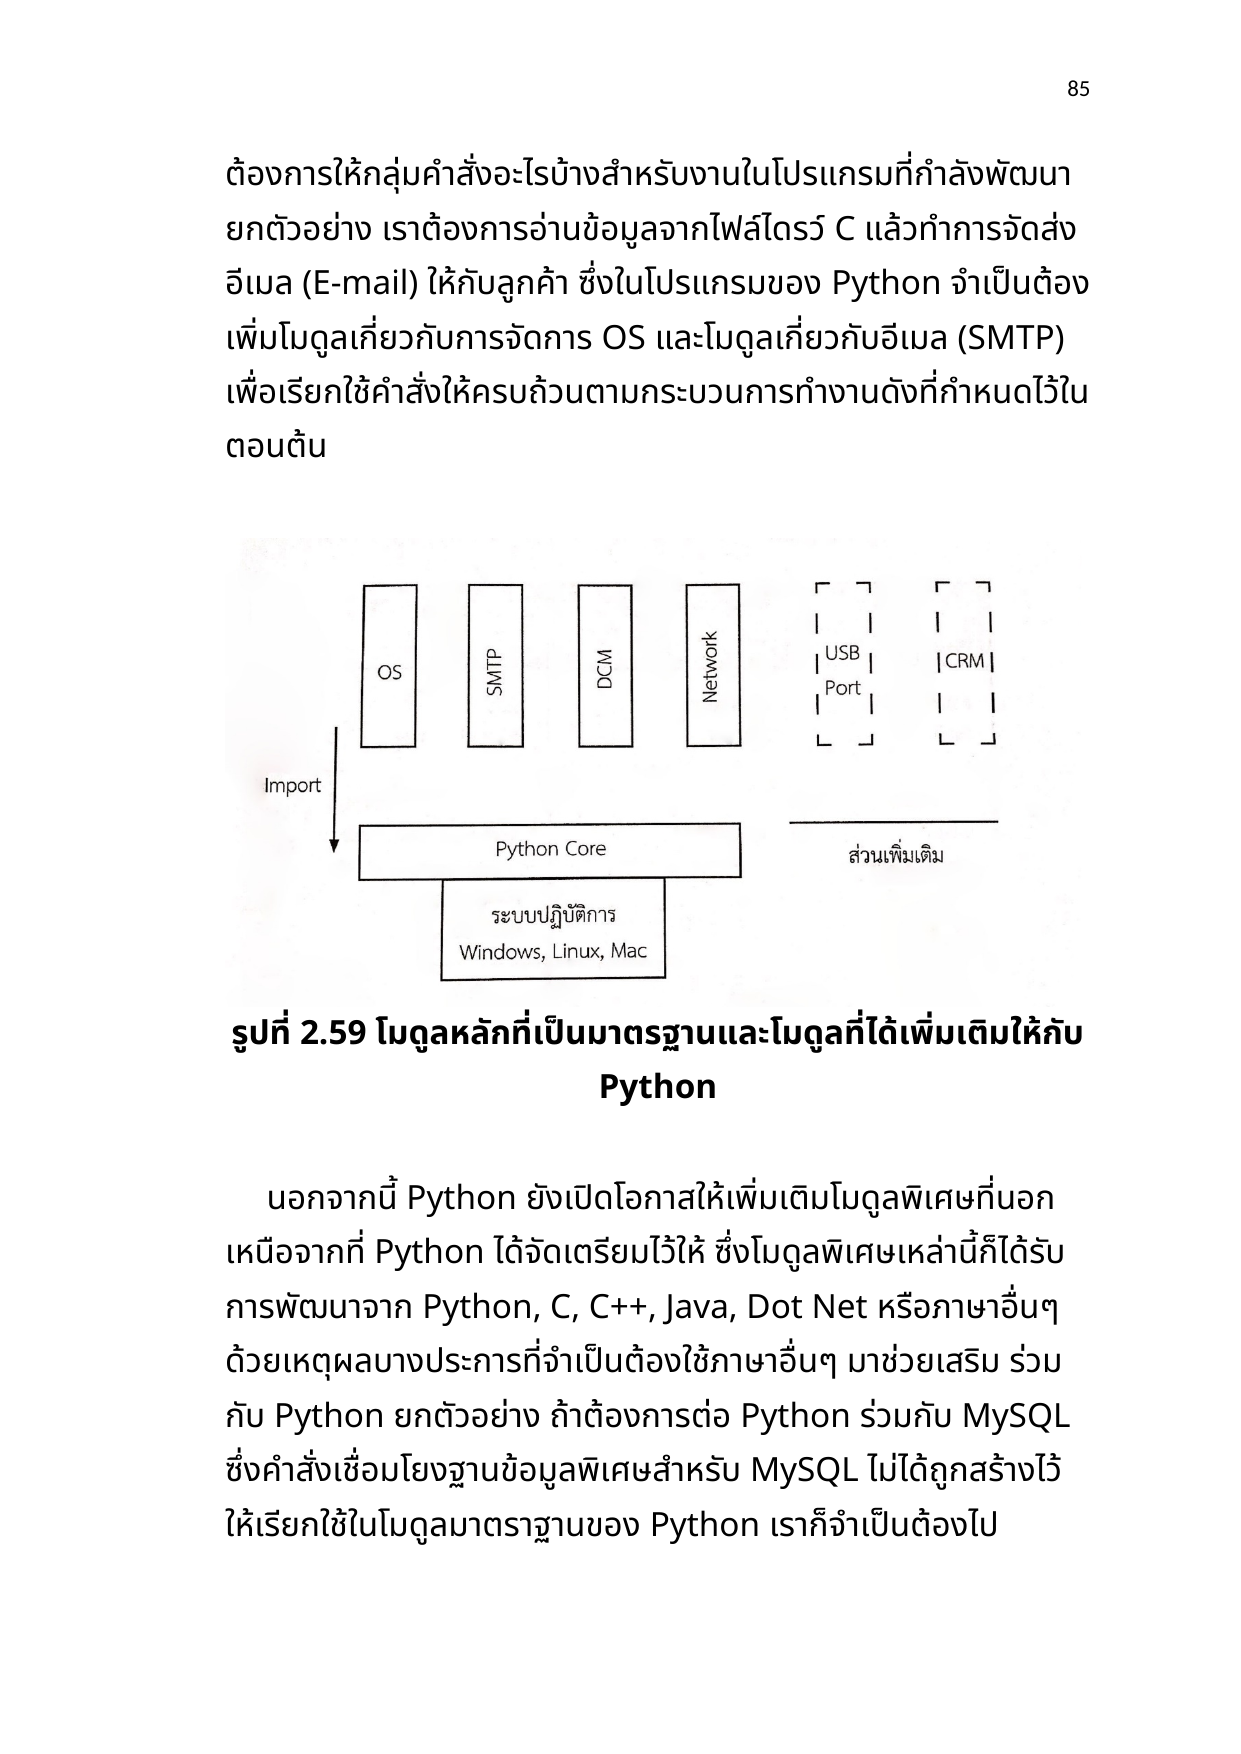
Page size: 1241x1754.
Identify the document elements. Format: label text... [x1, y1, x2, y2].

text รูปที่ 2.59 โมดูลหลักที่เป็นมาตรฐานและโมดูลที่ได้เพิ่มเติมให้กับ Python [225, 1009, 1090, 1109]
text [225, 1173, 1090, 1551]
picture [225, 538, 1082, 1007]
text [225, 150, 1090, 473]
